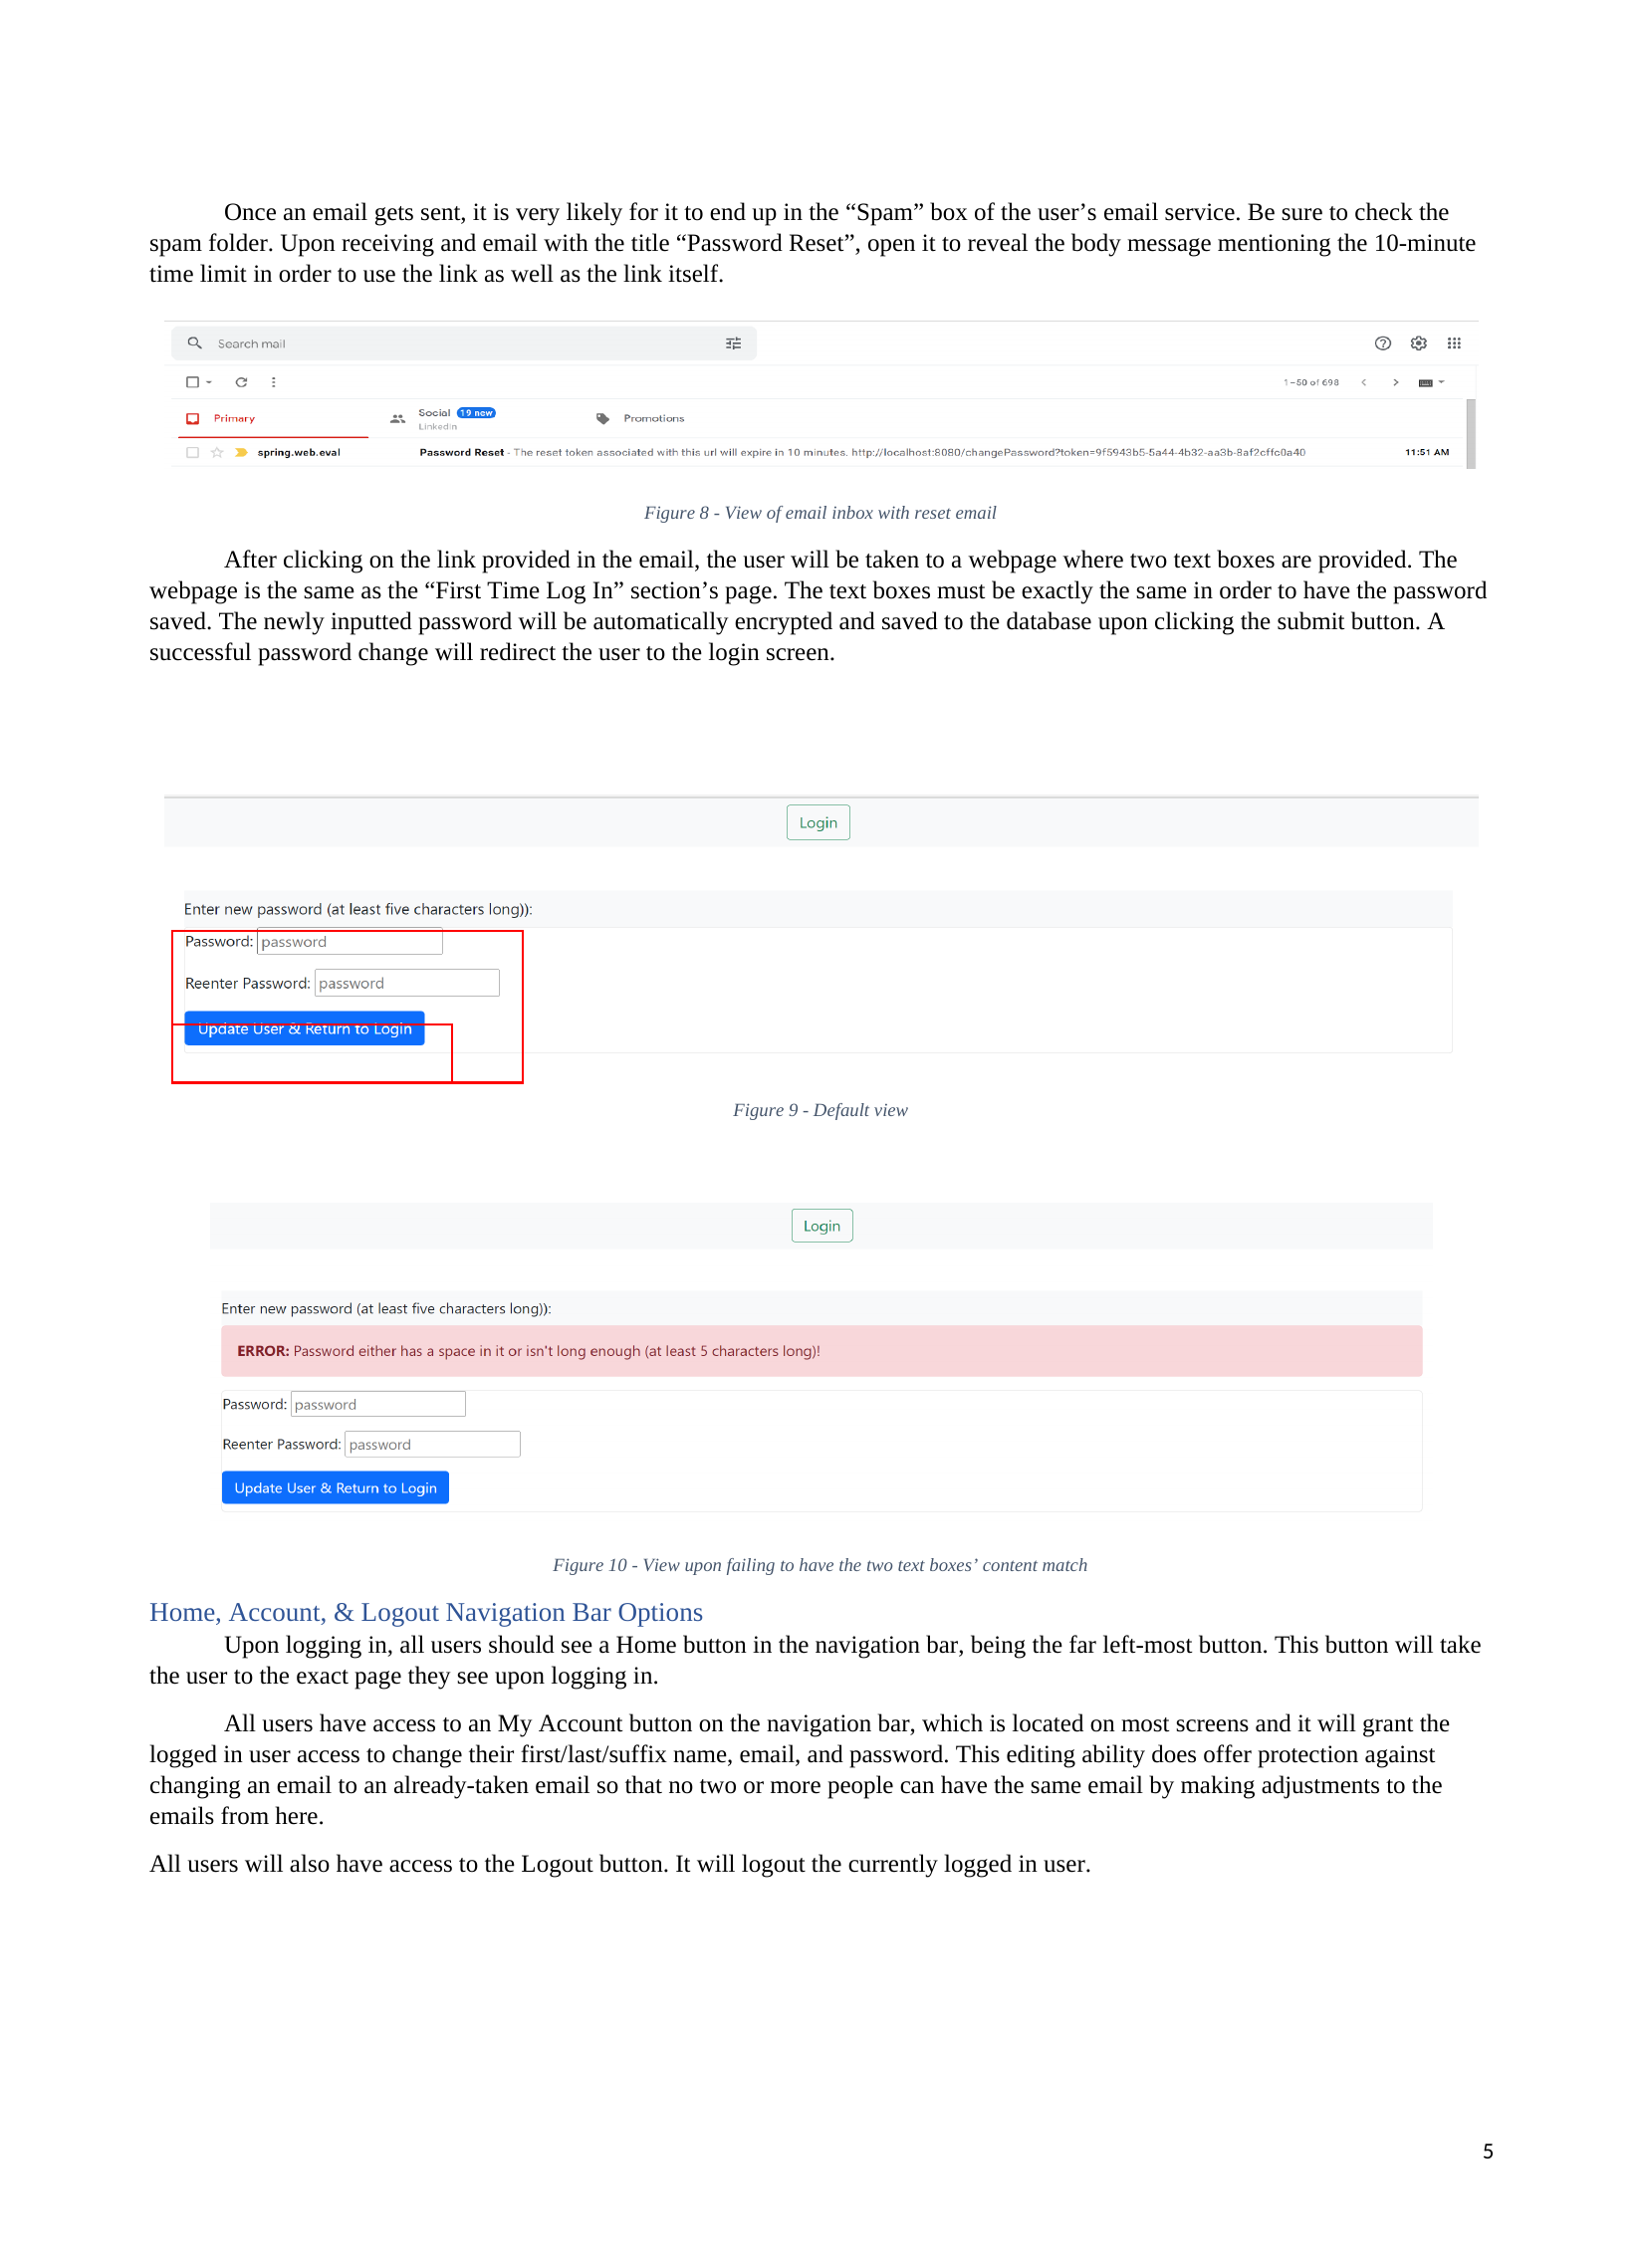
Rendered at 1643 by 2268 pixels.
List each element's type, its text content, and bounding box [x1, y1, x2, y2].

picture [210, 1203, 1433, 1521]
picture [173, 932, 522, 1065]
text Figure 8 - View of email inbox with reset email [149, 502, 1494, 524]
text All users will also have access to the Logout button. It will logout the currently logged in user. [149, 1849, 1494, 1877]
picture [164, 321, 1479, 469]
text All users have access to an My Account button on the navigation bar, which is located on most screens and it will grant the logged in user access to change their first/last/suffix name, email, and password. This editing ability does offer protection against changing an email to an already-taken email so that no two or more people can have the same email by making adjustments to the emails from here. [149, 1708, 1494, 1830]
picture [164, 794, 1479, 1065]
text After clicking on the link provided in the email, the user will be taken to a webpage where two text boxes are provided. The webpage is the same as the “First Time Log In” section’s page. The text boxes must be exactly the same in order to have the password saved. The newly inputted password will be automatically encrypted and saved to the database upon clicking the submit button. A successful password change will redirect the user to the login screen. [149, 545, 1494, 665]
text Once an email gets sent, it is very likely for it to end up in the “Spam” box of the user’s email service. Be sure to check the spam folder. Upon receiving and email with the title “Password Reset”, open it to reveal the body message mentioning the 10-minute time limit in order to use the link as well as the link itself. [149, 197, 1494, 287]
picture [173, 1025, 451, 1065]
text Figure 10 - View upon failing to have the two text boxes’ content match [149, 1554, 1494, 1576]
text Figure 9 - Default view [149, 1098, 1494, 1120]
subtitle Home, Account, & Logout Navigation Bar Options [149, 1596, 1494, 1628]
text Upon logging in, all users should see a Home button in the navigation bar, being the far left-most button. This button will take the user to the exact page they see upon logging in. [149, 1630, 1494, 1690]
